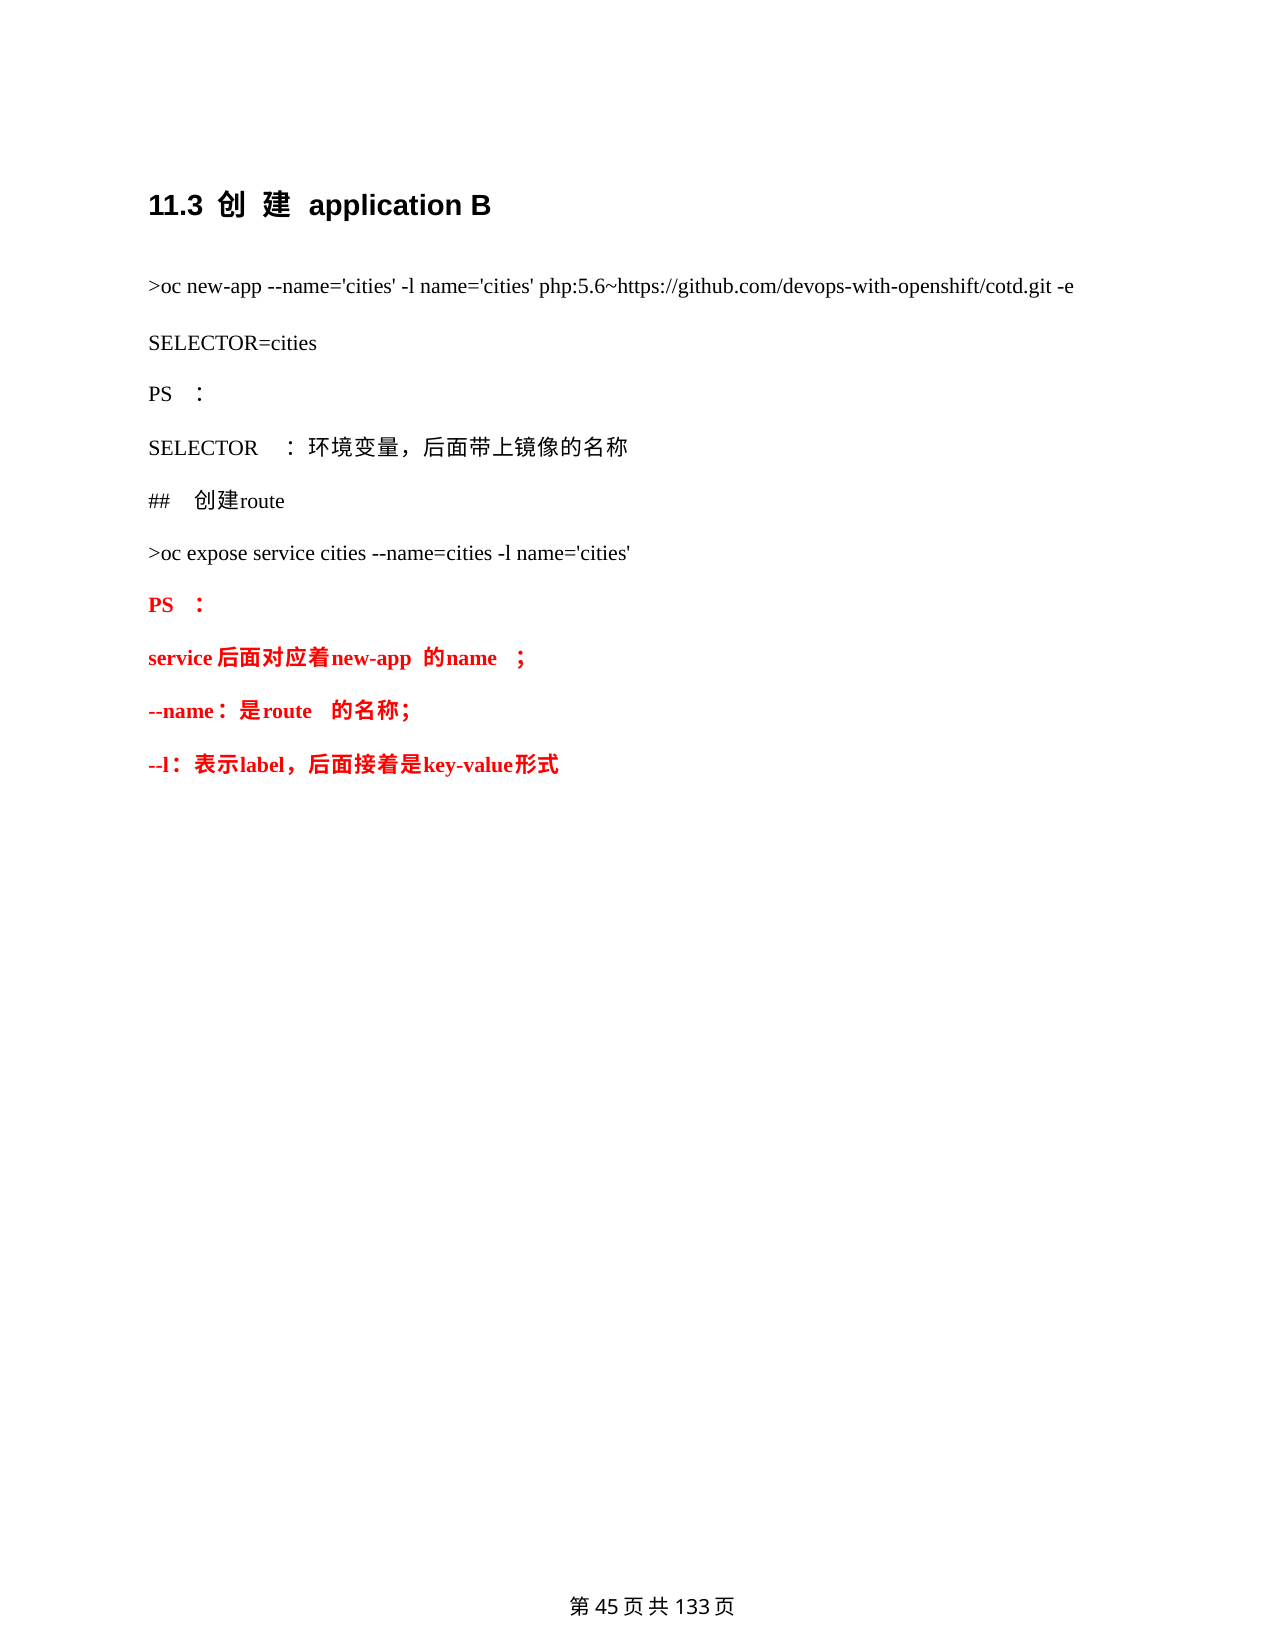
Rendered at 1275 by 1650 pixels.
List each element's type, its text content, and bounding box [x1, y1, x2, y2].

subtitle 创建application B [148, 165, 1156, 240]
text PS： [148, 584, 1156, 621]
text service后面对应着new-app的name； [148, 637, 1156, 674]
text >oc expose service cities --name=cities -l name='cities' [148, 533, 1156, 571]
text PS： [148, 373, 1156, 411]
text >oc new-app --name='cities' -l name='cities' php:5.6~https://github.com/devops-with-openshift/cotd.git -e SELECTOR=cities [148, 267, 1156, 361]
text SELECTOR ：环境变量，后面带上镜像的名称 [148, 427, 1156, 464]
text --name：是route的名称； [148, 690, 1156, 728]
text --l：表示label，后面接着是key-value形式 [148, 744, 1156, 781]
text ## 创建route [148, 480, 1156, 518]
